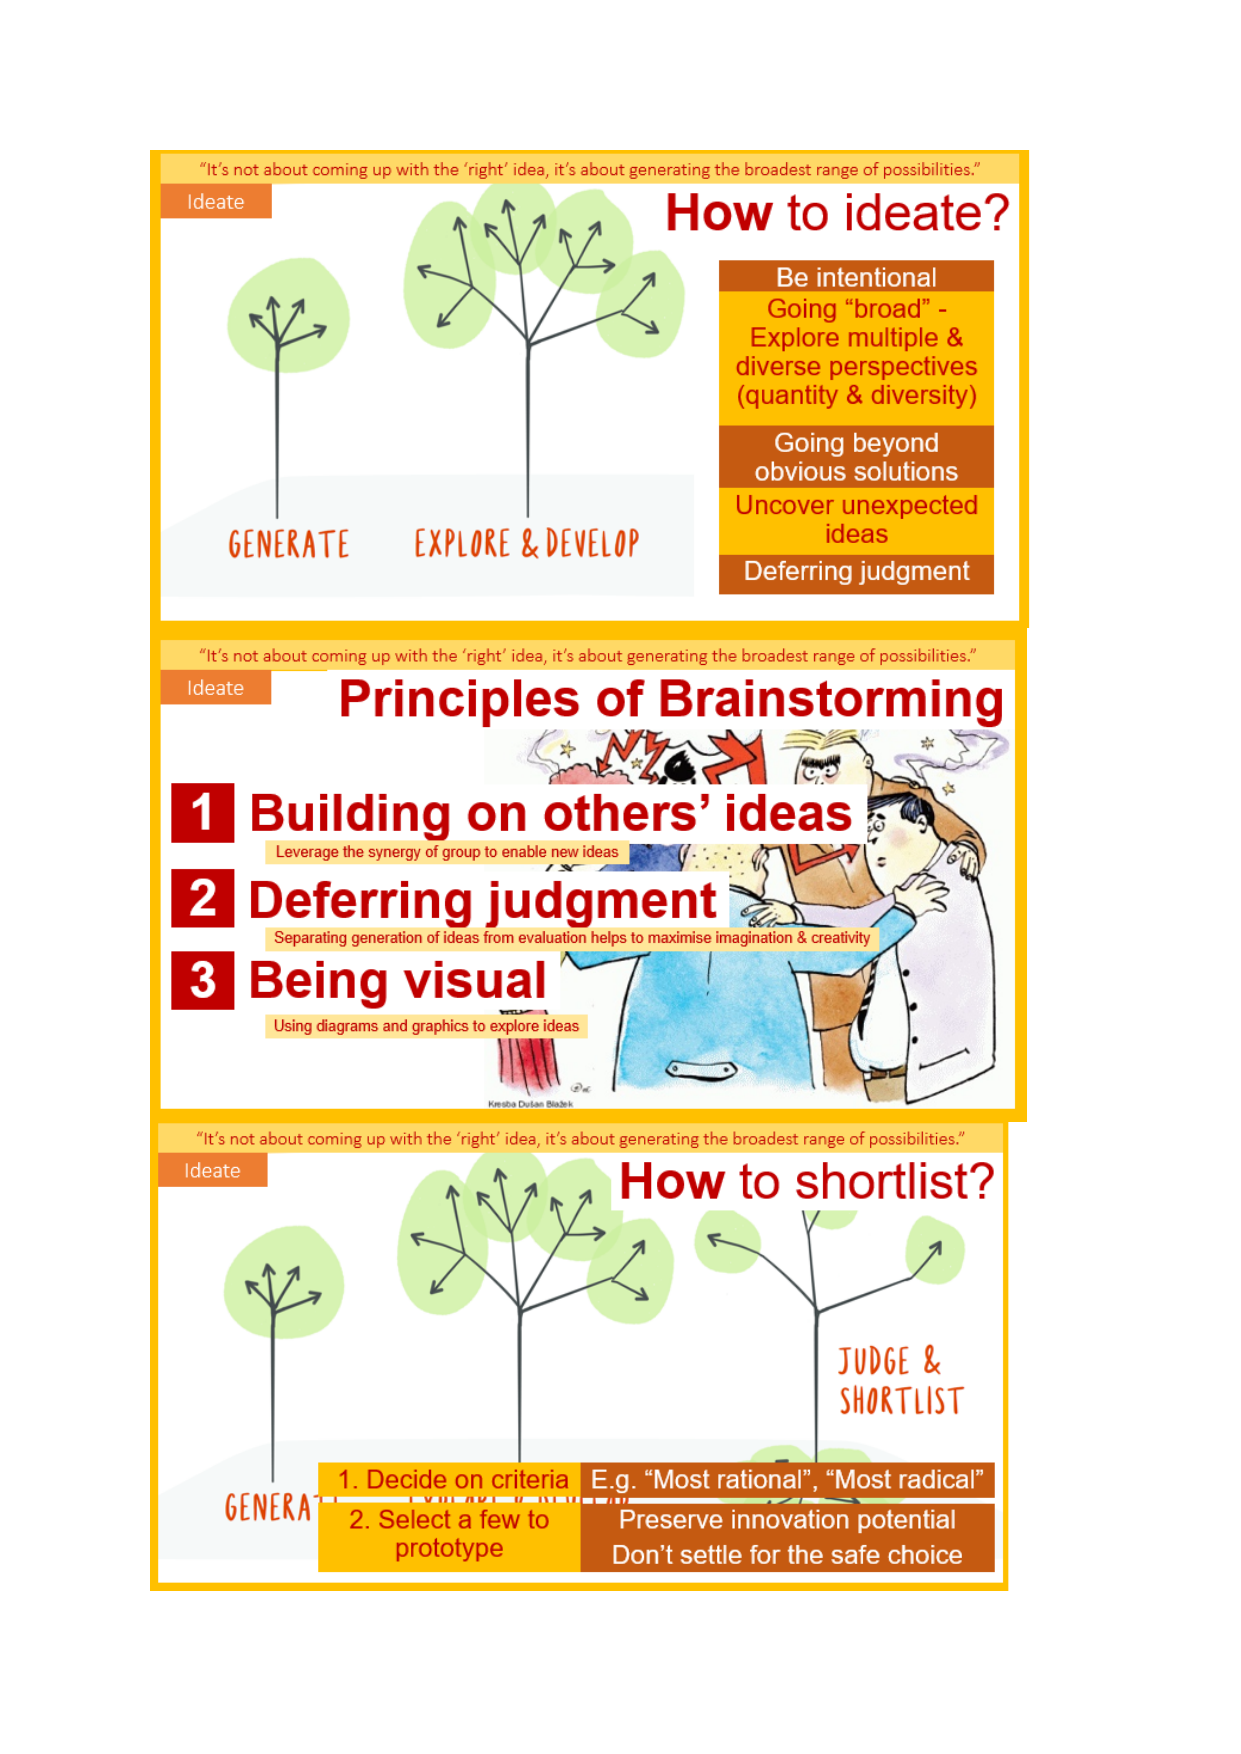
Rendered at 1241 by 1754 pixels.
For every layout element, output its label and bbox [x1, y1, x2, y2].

picture [150, 150, 1030, 1591]
